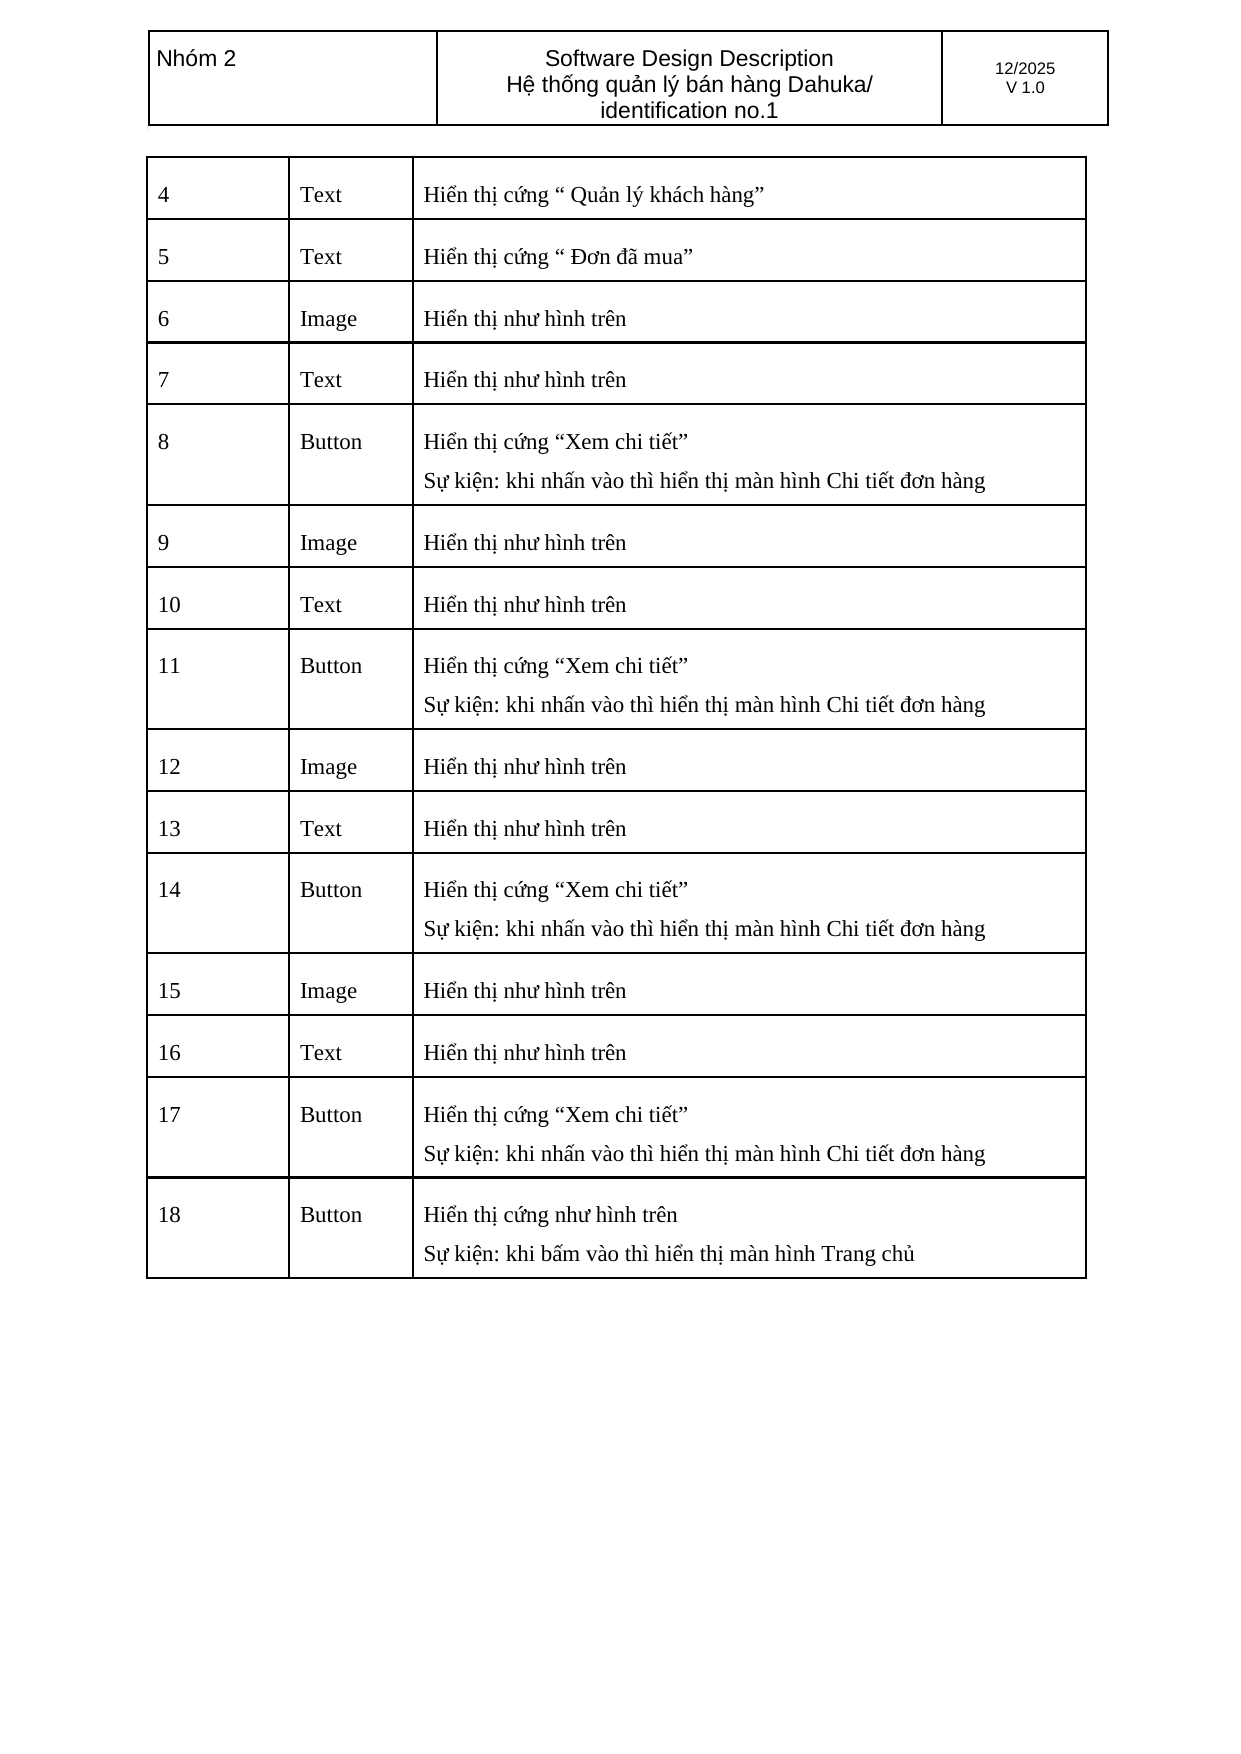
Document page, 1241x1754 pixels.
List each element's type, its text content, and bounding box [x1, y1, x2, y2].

table_cell Hiển thị như hình trên [414, 568, 1085, 627]
table_cell Image [290, 954, 412, 1014]
table_cell Hiển thị như hình trên [414, 1016, 1085, 1076]
table_cell Image [290, 506, 412, 566]
table_cell Image [290, 730, 412, 790]
table_cell 6 [148, 282, 288, 341]
table_cell Text [290, 1016, 412, 1076]
table_cell 12 [148, 730, 288, 790]
table_cell Hiển thị cứng “Xem chi tiết” Sự kiện: khi nhấn vào thì hiển thị màn hình Chi tiết đơn hàng [414, 1078, 1085, 1176]
table_cell Button [290, 630, 412, 728]
table_cell Text [290, 220, 412, 280]
table_cell 18 [148, 1179, 288, 1277]
table_cell 7 [148, 344, 288, 403]
table_cell 10 [148, 568, 288, 627]
table_cell 16 [148, 1016, 288, 1076]
table_cell 8 [148, 405, 288, 504]
table_cell Text [290, 344, 412, 403]
table_cell Button [290, 1078, 412, 1176]
table_cell Hiển thị cứng “ Quản lý khách hàng” [414, 158, 1085, 218]
table_cell Hiển thị như hình trên [414, 282, 1085, 341]
table_cell Text [290, 158, 412, 218]
table_cell 13 [148, 792, 288, 852]
table_cell Button [290, 1179, 412, 1277]
table_cell 14 [148, 854, 288, 952]
table_cell Hiển thị như hình trên [414, 954, 1085, 1014]
table_cell Button [290, 405, 412, 504]
table_cell Button [290, 854, 412, 952]
table_cell Hiển thị như hình trên [414, 344, 1085, 403]
table_cell Hiển thị cứng “ Đơn đã mua” [414, 220, 1085, 280]
table_cell 4 [148, 158, 288, 218]
table_cell Text [290, 792, 412, 852]
table_cell Hiển thị cứng “Xem chi tiết” Sự kiện: khi nhấn vào thì hiển thị màn hình Chi tiết đơn hàng [414, 405, 1085, 504]
table_cell Hiển thị cứng “Xem chi tiết” Sự kiện: khi nhấn vào thì hiển thị màn hình Chi tiết đơn hàng [414, 630, 1085, 728]
table_cell Image [290, 282, 412, 341]
table_cell 11 [148, 630, 288, 728]
table_cell 17 [148, 1078, 288, 1176]
table_cell 5 [148, 220, 288, 280]
table_cell Hiển thị cứng như hình trên Sự kiện: khi bấm vào thì hiển thị màn hình Trang chủ [414, 1179, 1085, 1277]
table_cell Text [290, 568, 412, 627]
table_cell 9 [148, 506, 288, 566]
table_cell 15 [148, 954, 288, 1014]
table_cell Hiển thị như hình trên [414, 506, 1085, 566]
table_cell Hiển thị cứng “Xem chi tiết” Sự kiện: khi nhấn vào thì hiển thị màn hình Chi tiết đơn hàng [414, 854, 1085, 952]
table_cell Hiển thị như hình trên [414, 730, 1085, 790]
table_cell Hiển thị như hình trên [414, 792, 1085, 852]
